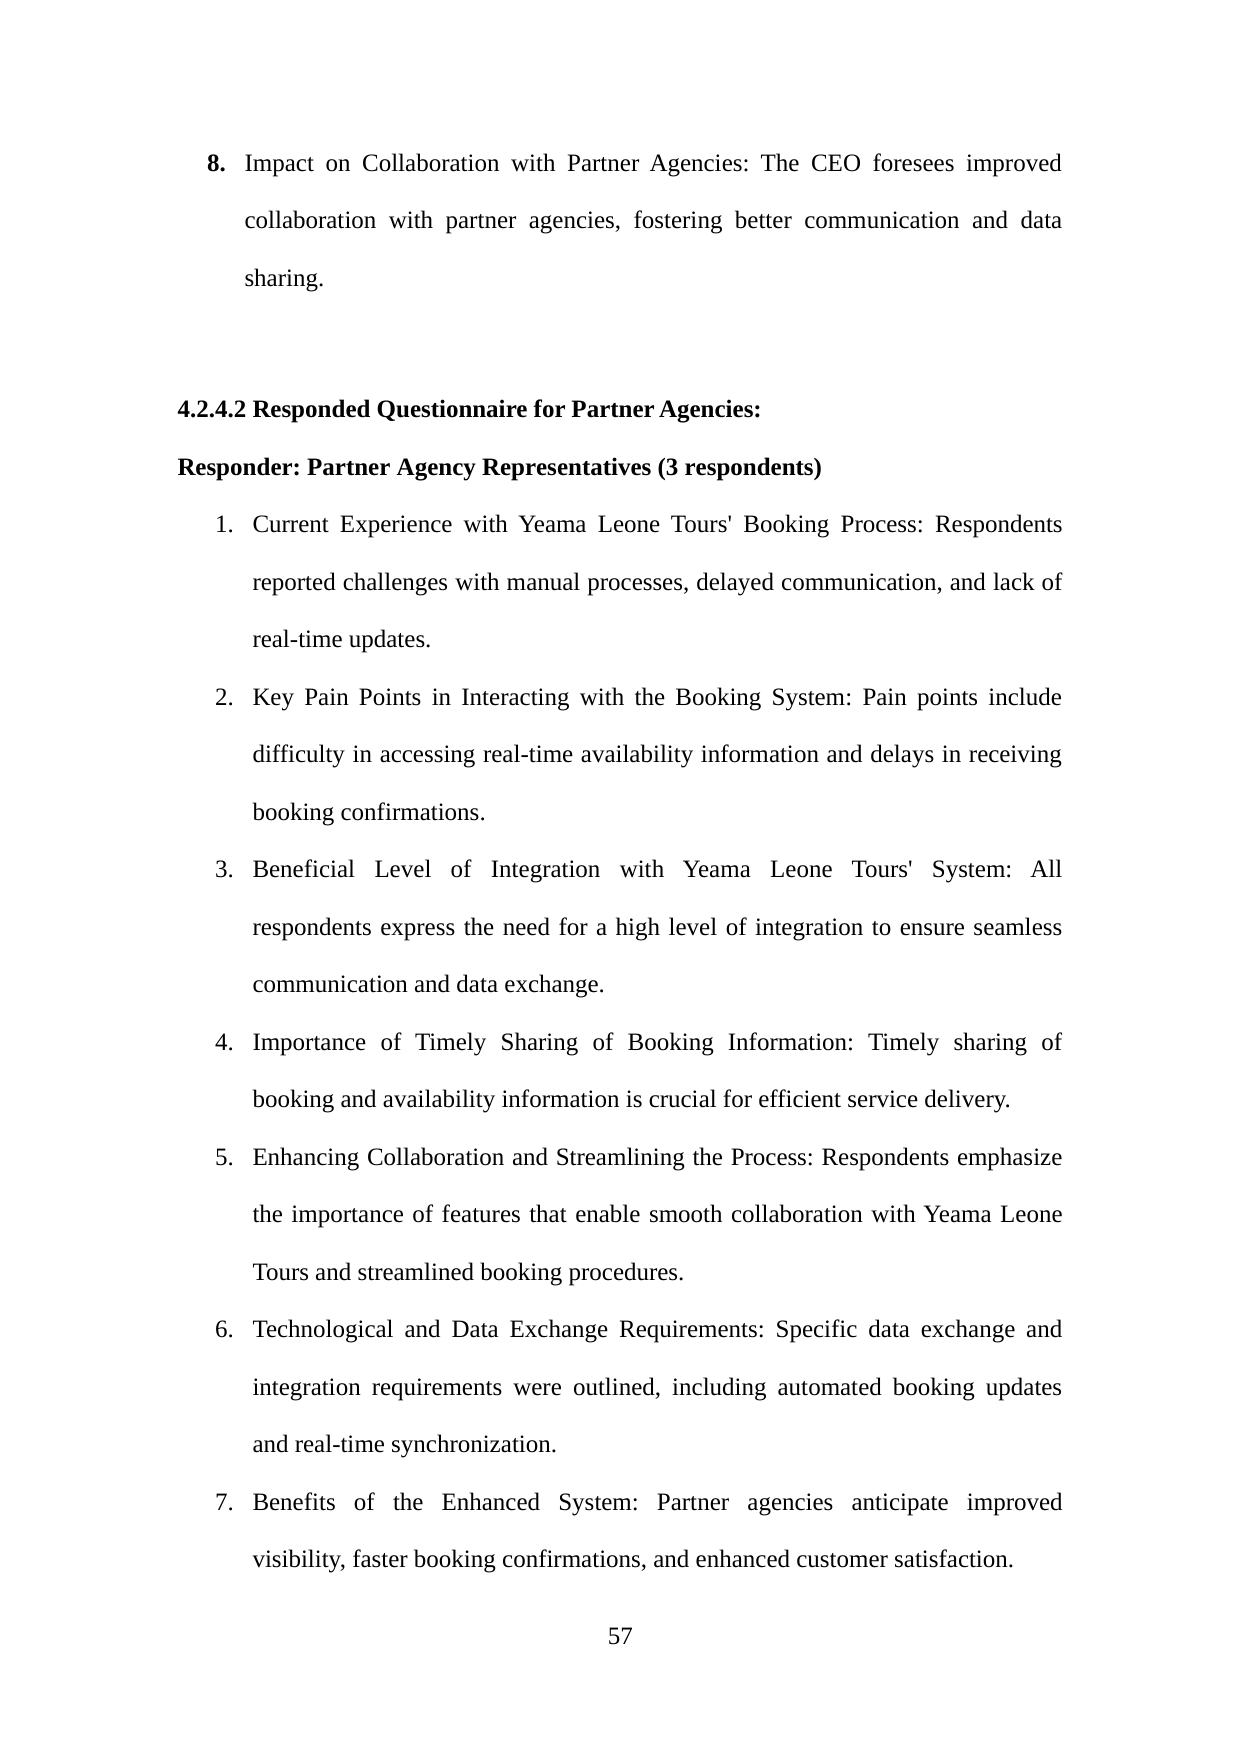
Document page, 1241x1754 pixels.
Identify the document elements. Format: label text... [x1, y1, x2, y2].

text Responder: Partner Agency Representatives (3 respondents) [177, 452, 1063, 481]
subtitle 4.2.4.2 Responded Questionnaire for Partner Agencies: [177, 394, 1063, 423]
list Current Experience with Yeama Leone Tours' Booking Process: Respondents reported challenges with manual processes, delayed communication, and lack of real-time updates. [215, 509, 1063, 653]
list Key Pain Points in Interacting with the Booking System: Pain points include difficulty in accessing real-time availability information and delays in receiving booking confirmations. [215, 682, 1063, 826]
list Benefits of the Enhanced System: Partner agencies anticipate improved visibility, faster booking confirmations, and enhanced customer satisfaction. [215, 1487, 1063, 1573]
list Technological and Data Exchange Requirements: Specific data exchange and integration requirements were outlined, including automated booking updates and real-time synchronization. [215, 1314, 1063, 1458]
list Beneficial Level of Integration with Yeama Leone Tours' System: All respondents express the need for a high level of integration to ensure seamless communication and data exchange. [215, 854, 1063, 998]
list Importance of Timely Sharing of Booking Information: Timely sharing of booking and availability information is crucial for efficient service delivery. [215, 1027, 1063, 1113]
list Impact on Collaboration with Partner Agencies: The CEO foresees improved collaboration with partner agencies, fostering better communication and data sharing. [207, 148, 1063, 291]
list Enhancing Collaboration and Streamlining the Process: Respondents emphasize the importance of features that enable smooth collaboration with Yeama Leone Tours and streamlined booking procedures. [215, 1142, 1063, 1286]
